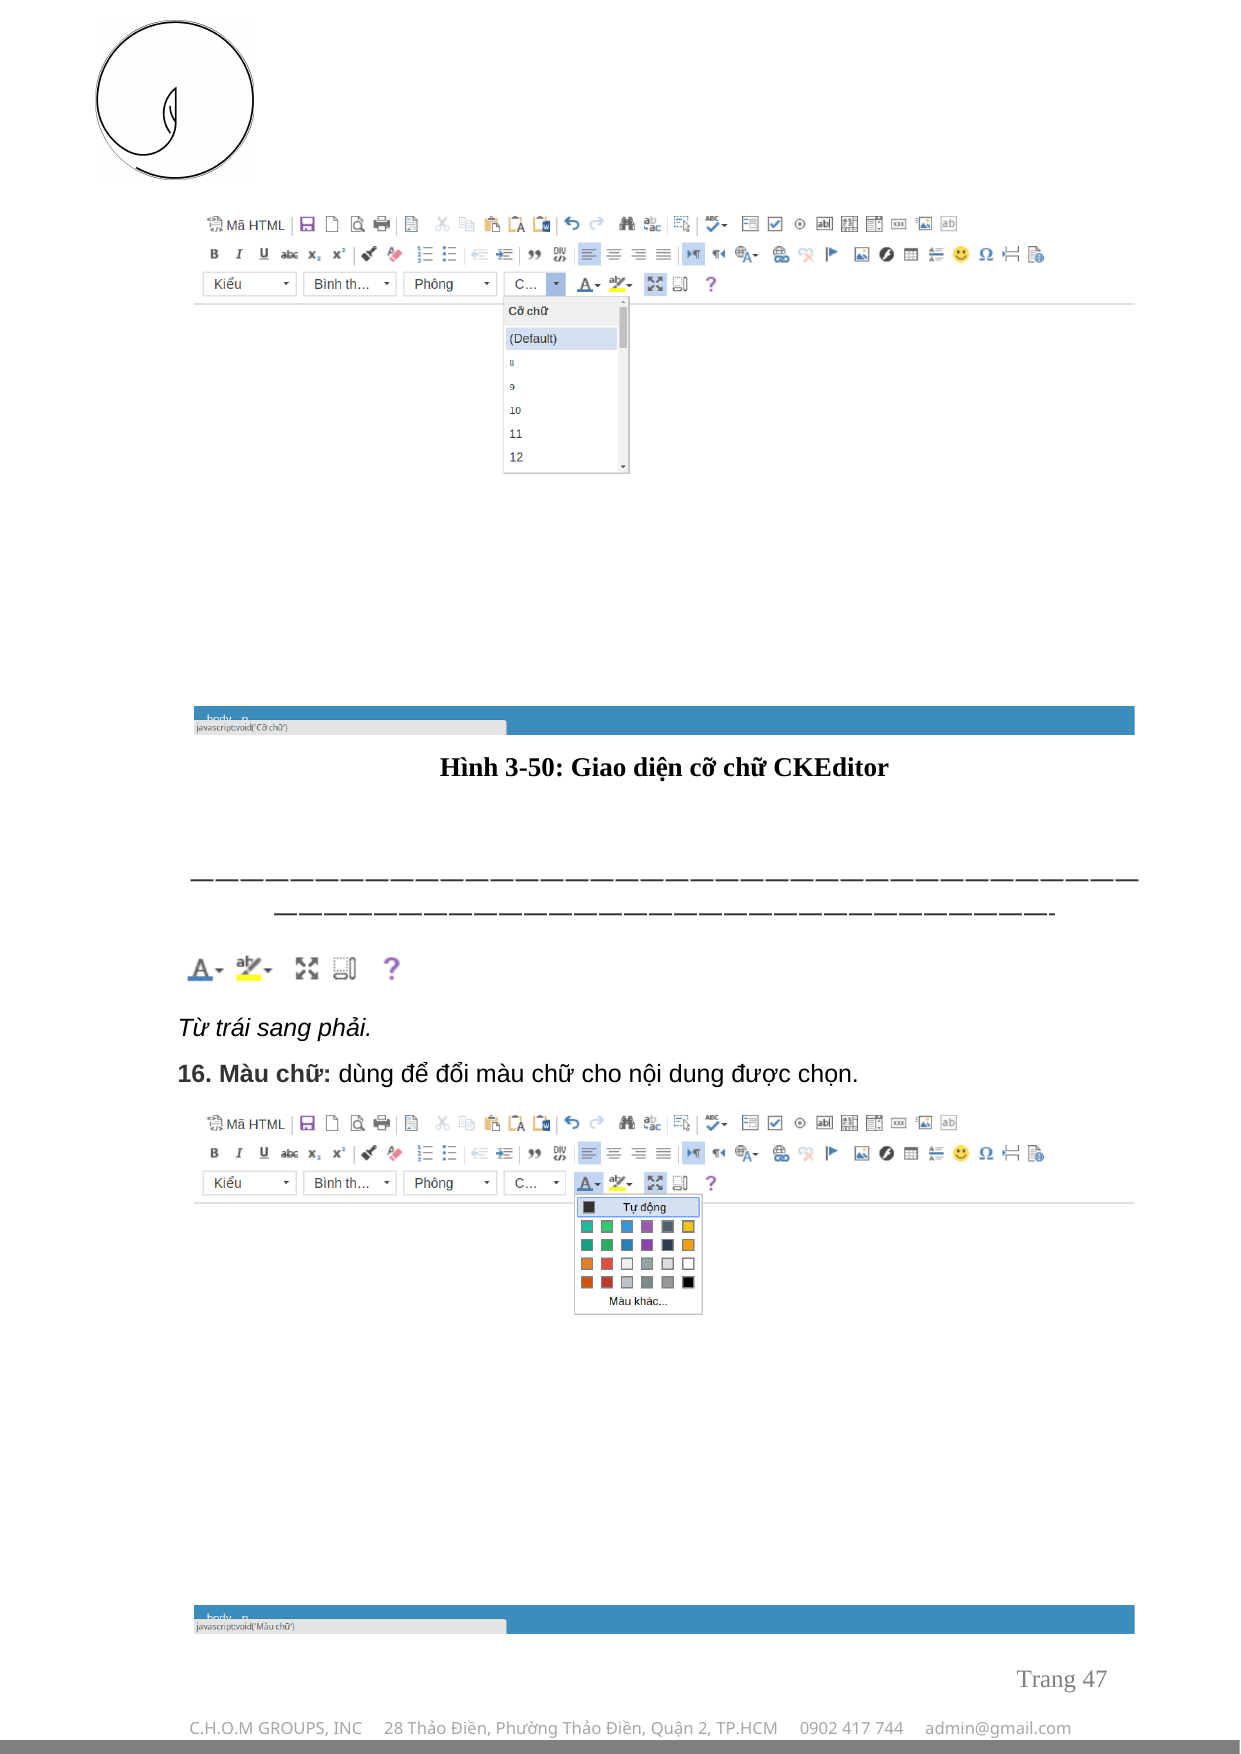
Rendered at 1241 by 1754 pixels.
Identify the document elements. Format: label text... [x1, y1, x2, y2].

text —————————————————————————————————————————————————————————————————————- [177, 860, 1152, 928]
picture [194, 205, 1135, 735]
text Từ trái sang phải. [177, 1013, 1152, 1042]
picture [194, 1104, 1135, 1634]
text Hình 3-50: Giao diện cỡ chữ CKEditor [177, 752, 1152, 783]
text 16. Màu chữ: dùng để đổi màu chữ cho nội dung được chọn. [177, 1059, 1152, 1087]
picture [95, 20, 254, 180]
picture [177, 945, 414, 997]
